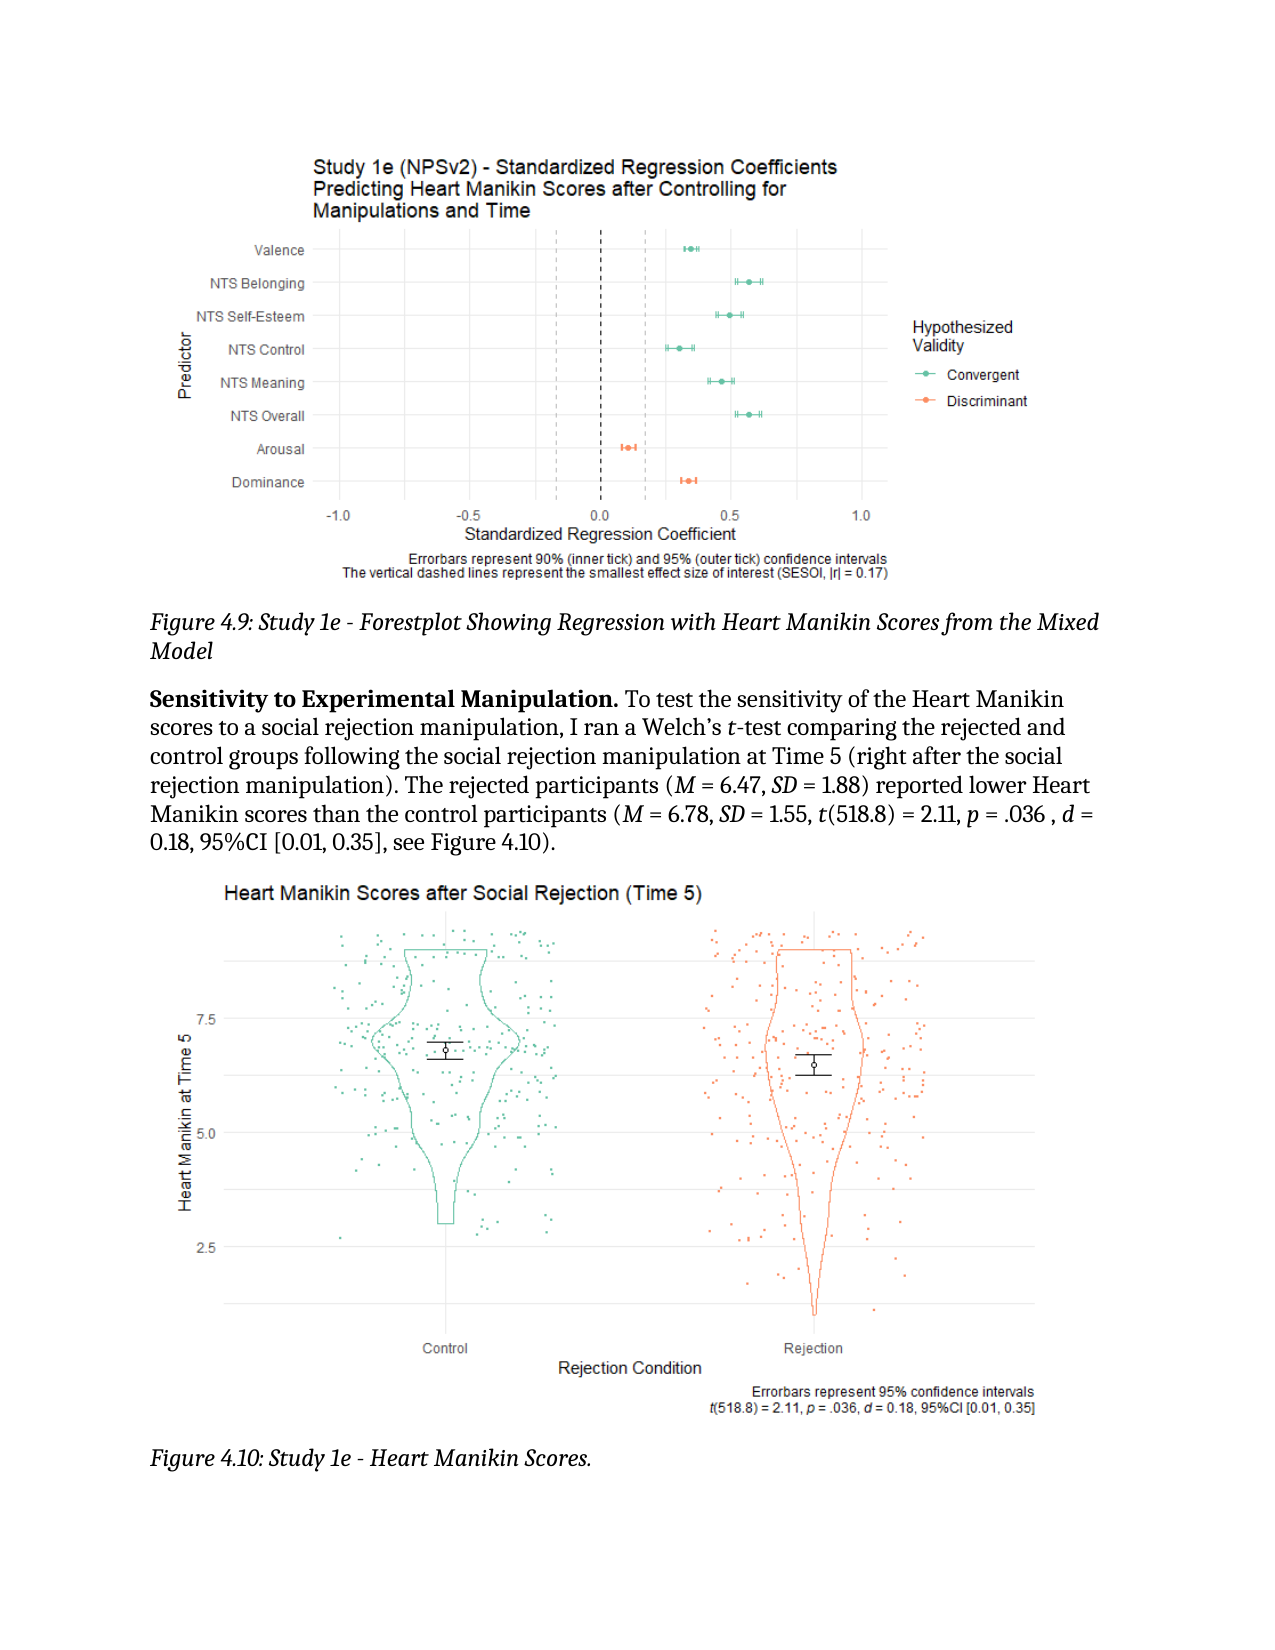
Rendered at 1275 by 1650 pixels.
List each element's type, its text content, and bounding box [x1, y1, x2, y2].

text Figure 4.10: Study 1e - Heart Manikin Scores. [150, 1443, 1125, 1472]
picture [168, 150, 1044, 588]
picture [168, 875, 1044, 1423]
text Figure 4.9: Study 1e - Forestplot Showing Regression with Heart Manikin Scores from the Mixed Model [150, 608, 1125, 666]
text Sensitivity to Experimental Manipulation. To test the sensitivity of the Heart Manikin scores to a social rejection manipulation, I ran a Welch’s t-test comparing the rejected and control groups following the social rejection manipulation at Time 5 (right after the social rejection manipulation). The rejected participants (M = 6.47, SD = 1.88) reported lower Heart Manikin scores than the control participants (M = 6.78, SD = 1.55, t(518.8) = 2.11, p = .036 , d = 0.18, 95%CI [0.01, 0.35], see Figure 4.10). [150, 684, 1125, 857]
